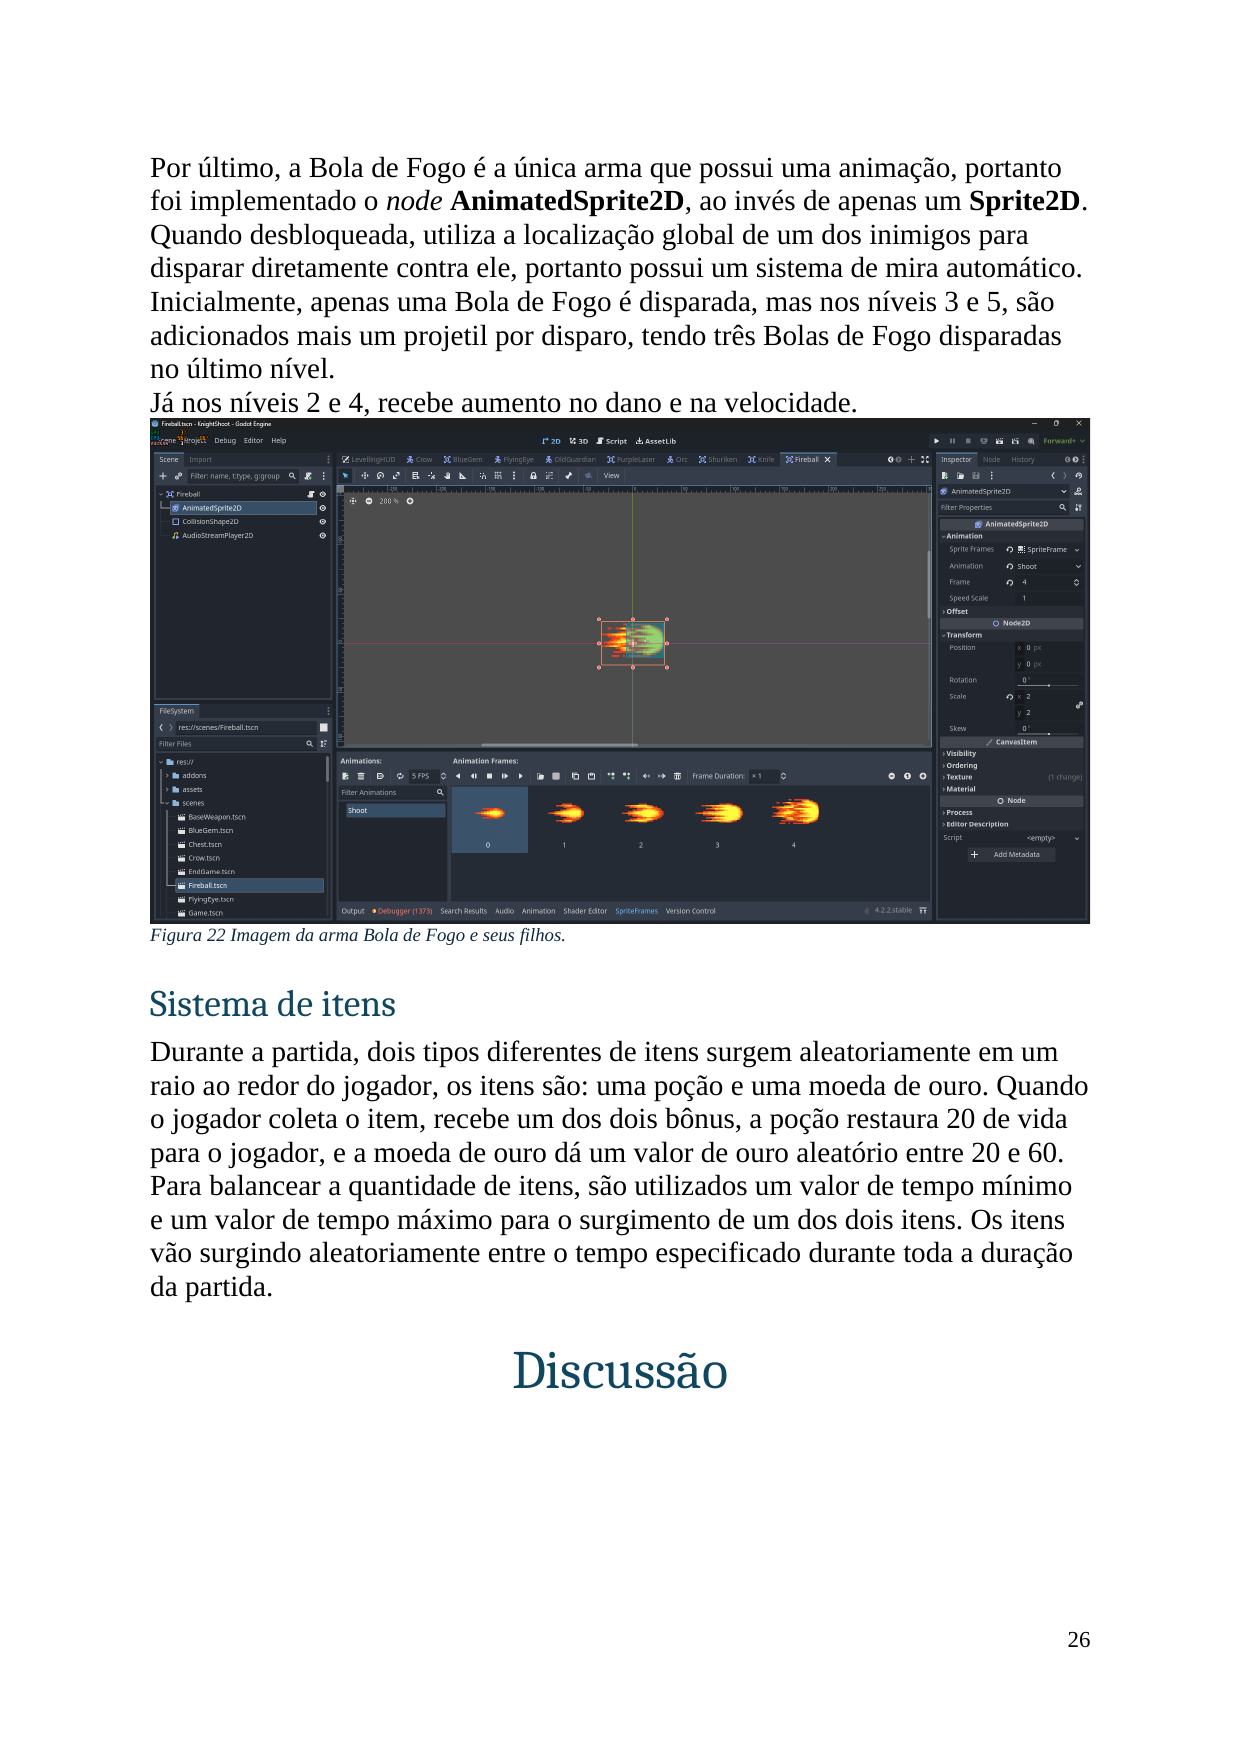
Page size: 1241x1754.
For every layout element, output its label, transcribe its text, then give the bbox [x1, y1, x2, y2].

text Já nos níveis 2 e 4, recebe aumento no dano e na velocidade. [150, 385, 1090, 418]
text Durante a partida, dois tipos diferentes de itens surgem aleatoriamente em um raio ao redor do jogador, os itens são: uma poção e uma moeda de ouro. Quando o jogador coleta o item, recebe um dos dois bônus, a poção restaura 20 de vida para o jogador, e a moeda de ouro dá um valor de ouro aleatório entre 20 e 60. Para balancear a quantidade de itens, são utilizados um valor de tempo mínimo e um valor de tempo máximo para o surgimento de um dos dois itens. Os itens vão surgindo aleatoriamente entre o tempo especificado durante toda a duração da partida. [150, 1034, 1090, 1302]
text Figura 22 Imagem da arma Bola de Fogo e seus filhos. [150, 924, 1090, 945]
text Por último, a Bola de Fogo é a única arma que possui uma animação, portanto foi implementado o node AnimatedSprite2D, ao invés de apenas um Sprite2D. [150, 150, 1090, 217]
subtitle Sistema de itens [150, 983, 1090, 1026]
subtitle Discussão [150, 1340, 1090, 1402]
text Inicialmente, apenas uma Bola de Fogo é disparada, mas nos níveis 3 e 5, são adicionados mais um projetil por disparo, tendo três Bolas de Fogo disparadas no último nível. [150, 284, 1090, 385]
picture [150, 418, 1091, 924]
text Quando desbloqueada, utiliza a localização global de um dos inimigos para disparar diretamente contra ele, portanto possui um sistema de mira automático. [150, 217, 1090, 284]
